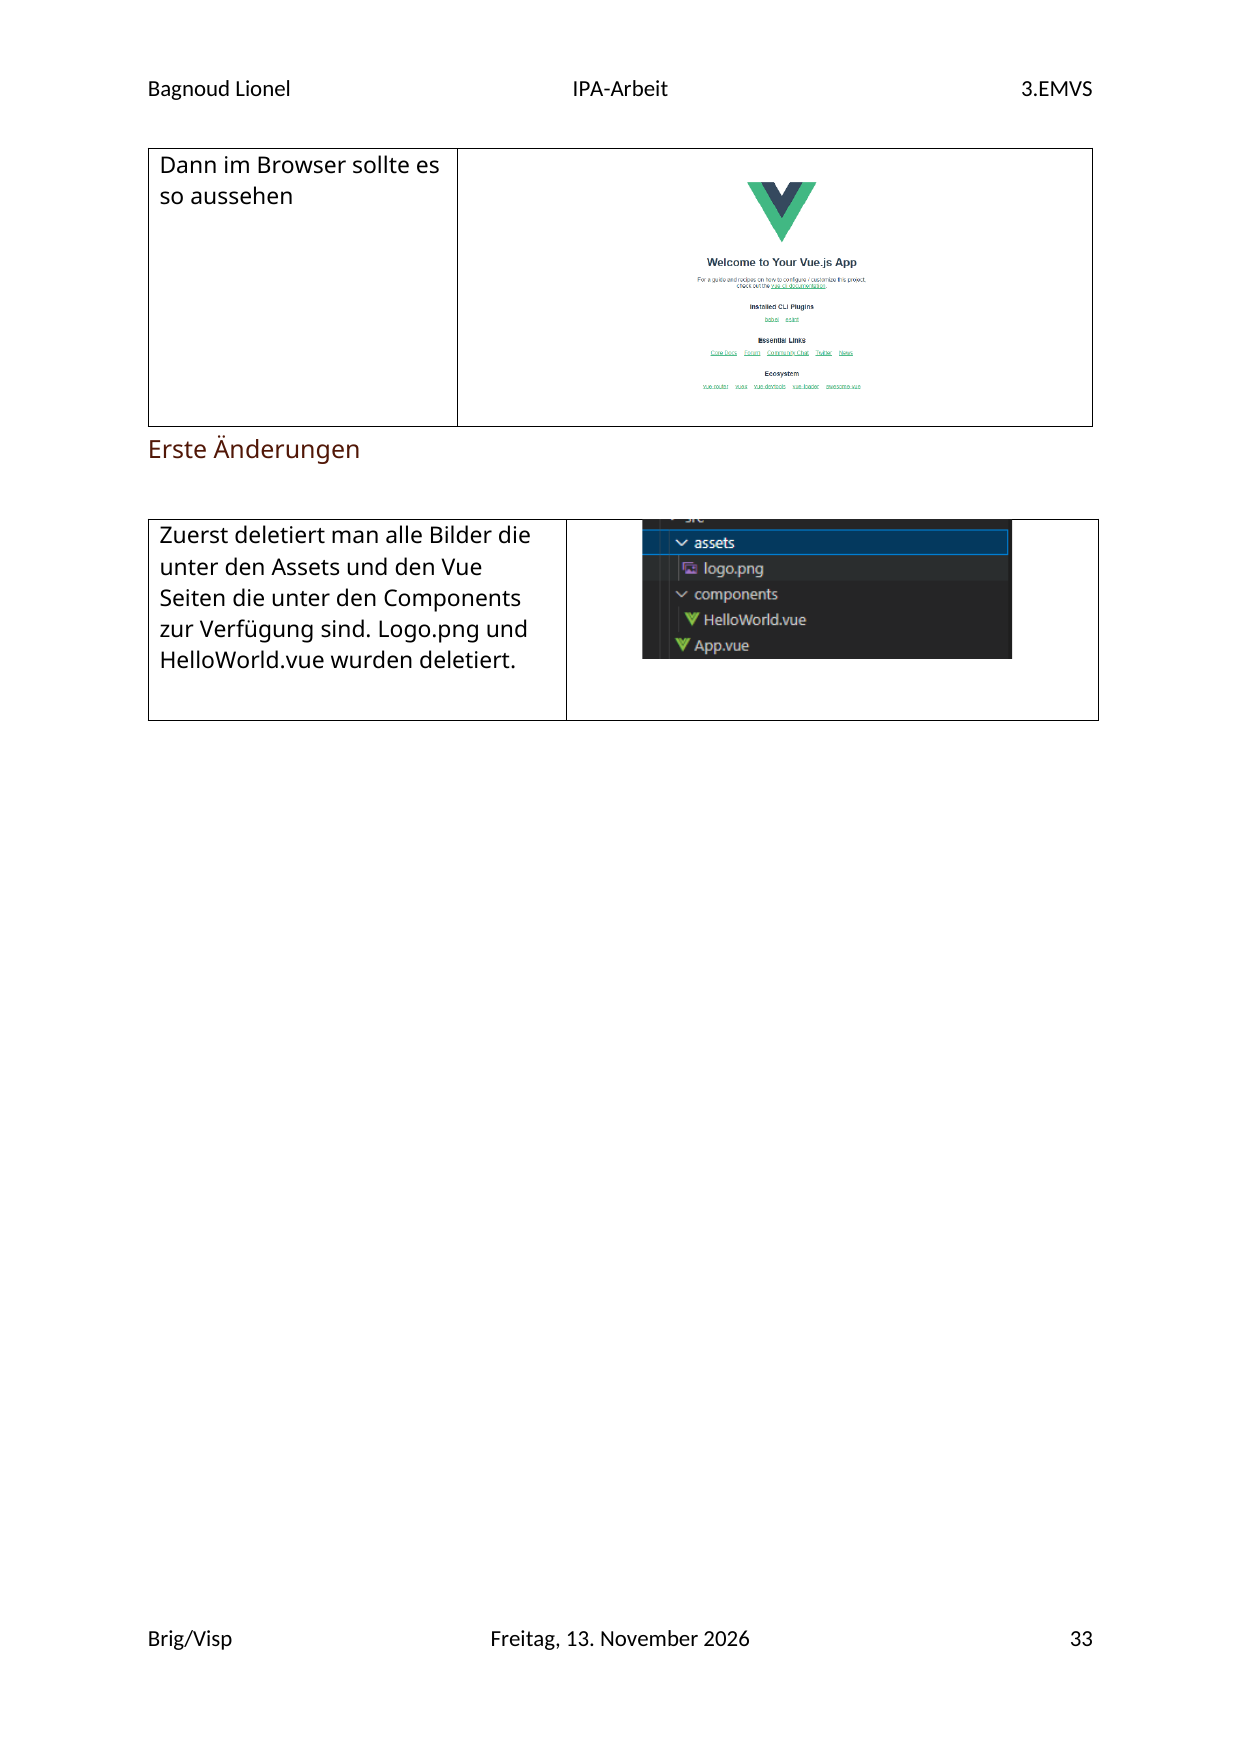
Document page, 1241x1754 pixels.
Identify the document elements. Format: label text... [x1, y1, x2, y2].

table_cell [458, 149, 1092, 426]
picture [686, 157, 876, 395]
table_header [567, 520, 1098, 720]
table_header Zuerst deletiert man alle Bilder die unter den Assets und den Vue Seiten die unter den Components zur Verfügung sind. Logo.png und HelloWorld.vue wurden deletiert. [149, 520, 566, 720]
picture [642, 519, 1013, 659]
subtitle Erste Änderungen [148, 431, 1093, 465]
table_cell Dann im Browser sollte es so aussehen [149, 149, 457, 426]
